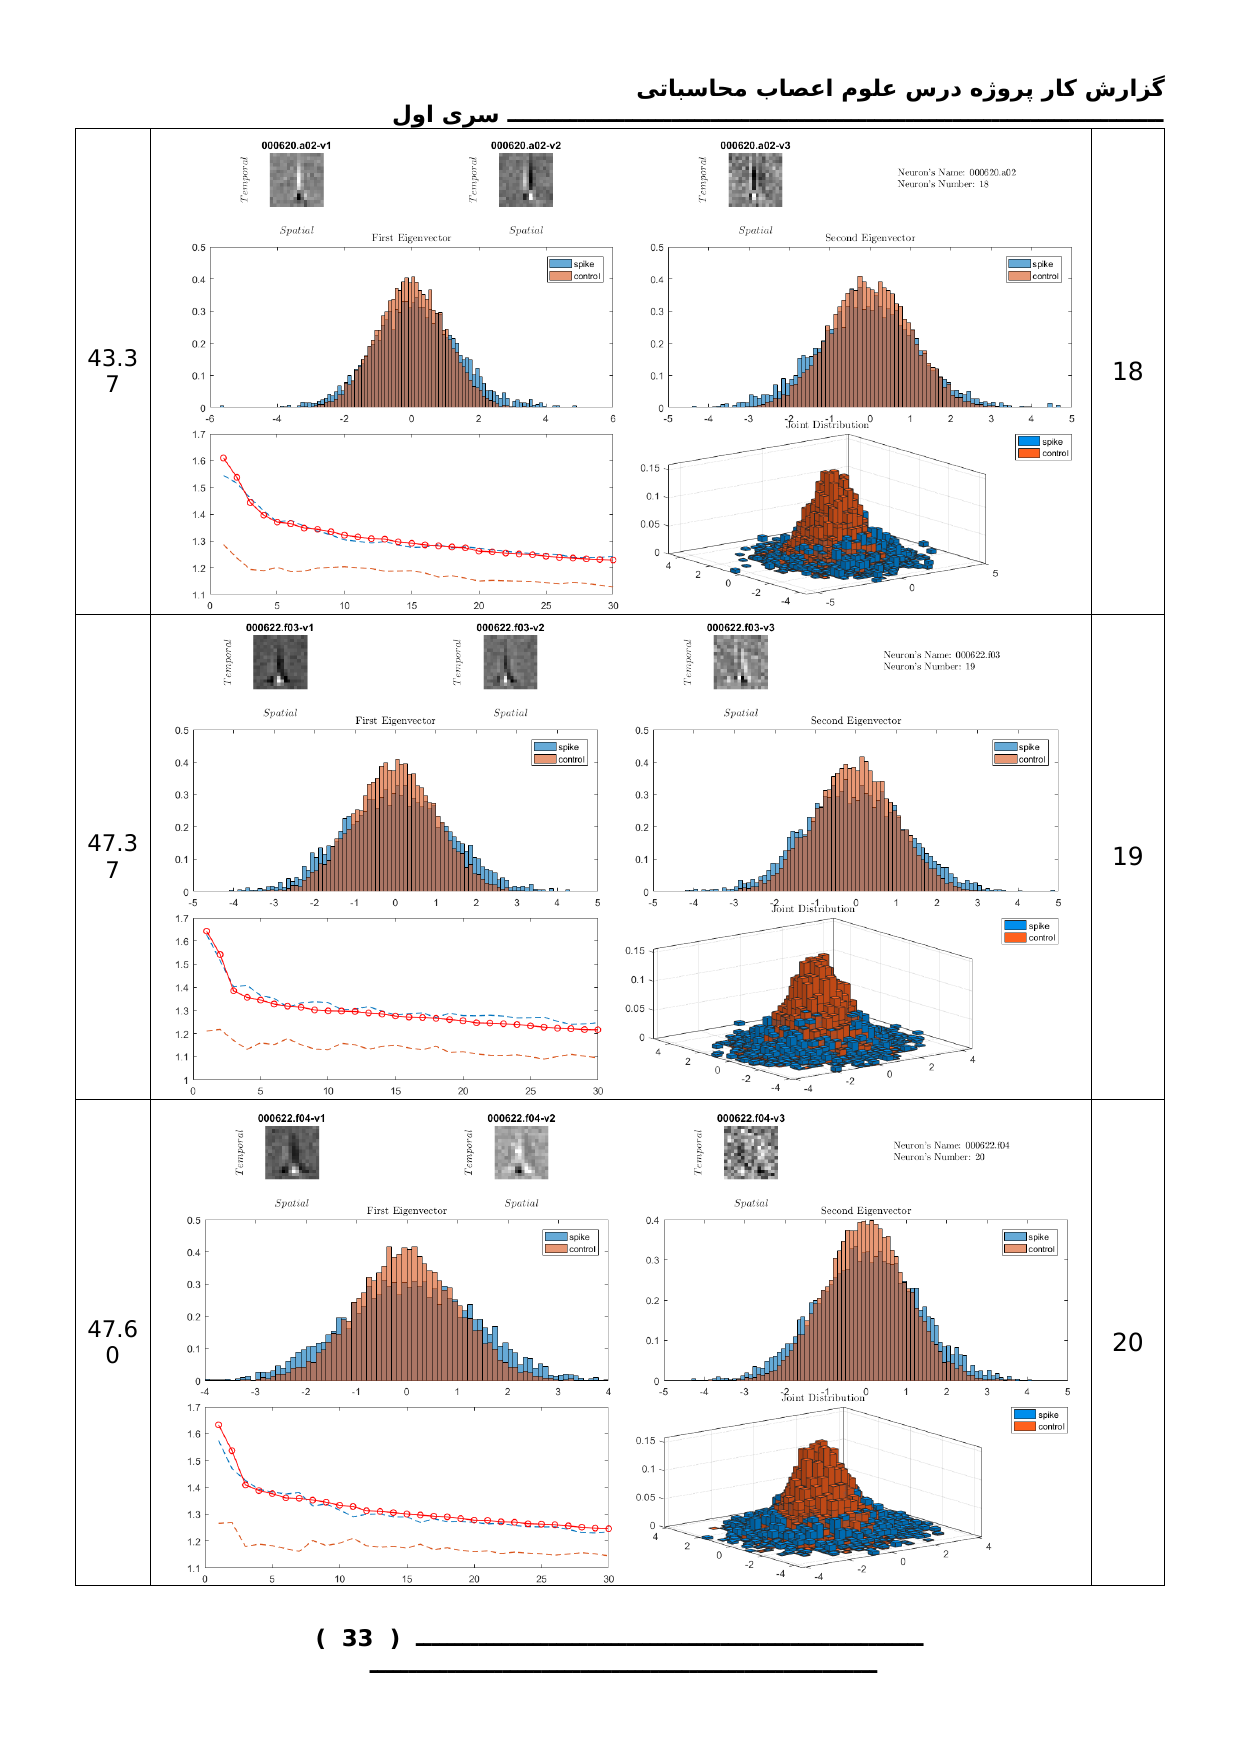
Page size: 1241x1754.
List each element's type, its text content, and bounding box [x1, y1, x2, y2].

table_cell [151, 129, 186, 614]
table_cell 47.60 [76, 1100, 150, 1585]
table_cell [1080, 129, 1091, 614]
table_cell 43.37 [76, 129, 150, 614]
picture [169, 615, 1080, 1585]
table_cell 19 [1092, 615, 1164, 1099]
table_cell [1080, 615, 1091, 1099]
table_cell [1080, 1100, 1091, 1585]
table_cell [151, 615, 169, 1099]
table_cell 20 [1092, 1100, 1164, 1585]
table_cell 18 [1092, 129, 1164, 614]
picture [186, 129, 1080, 614]
table_cell 47.37 [76, 615, 150, 1099]
table_cell [151, 1100, 181, 1585]
